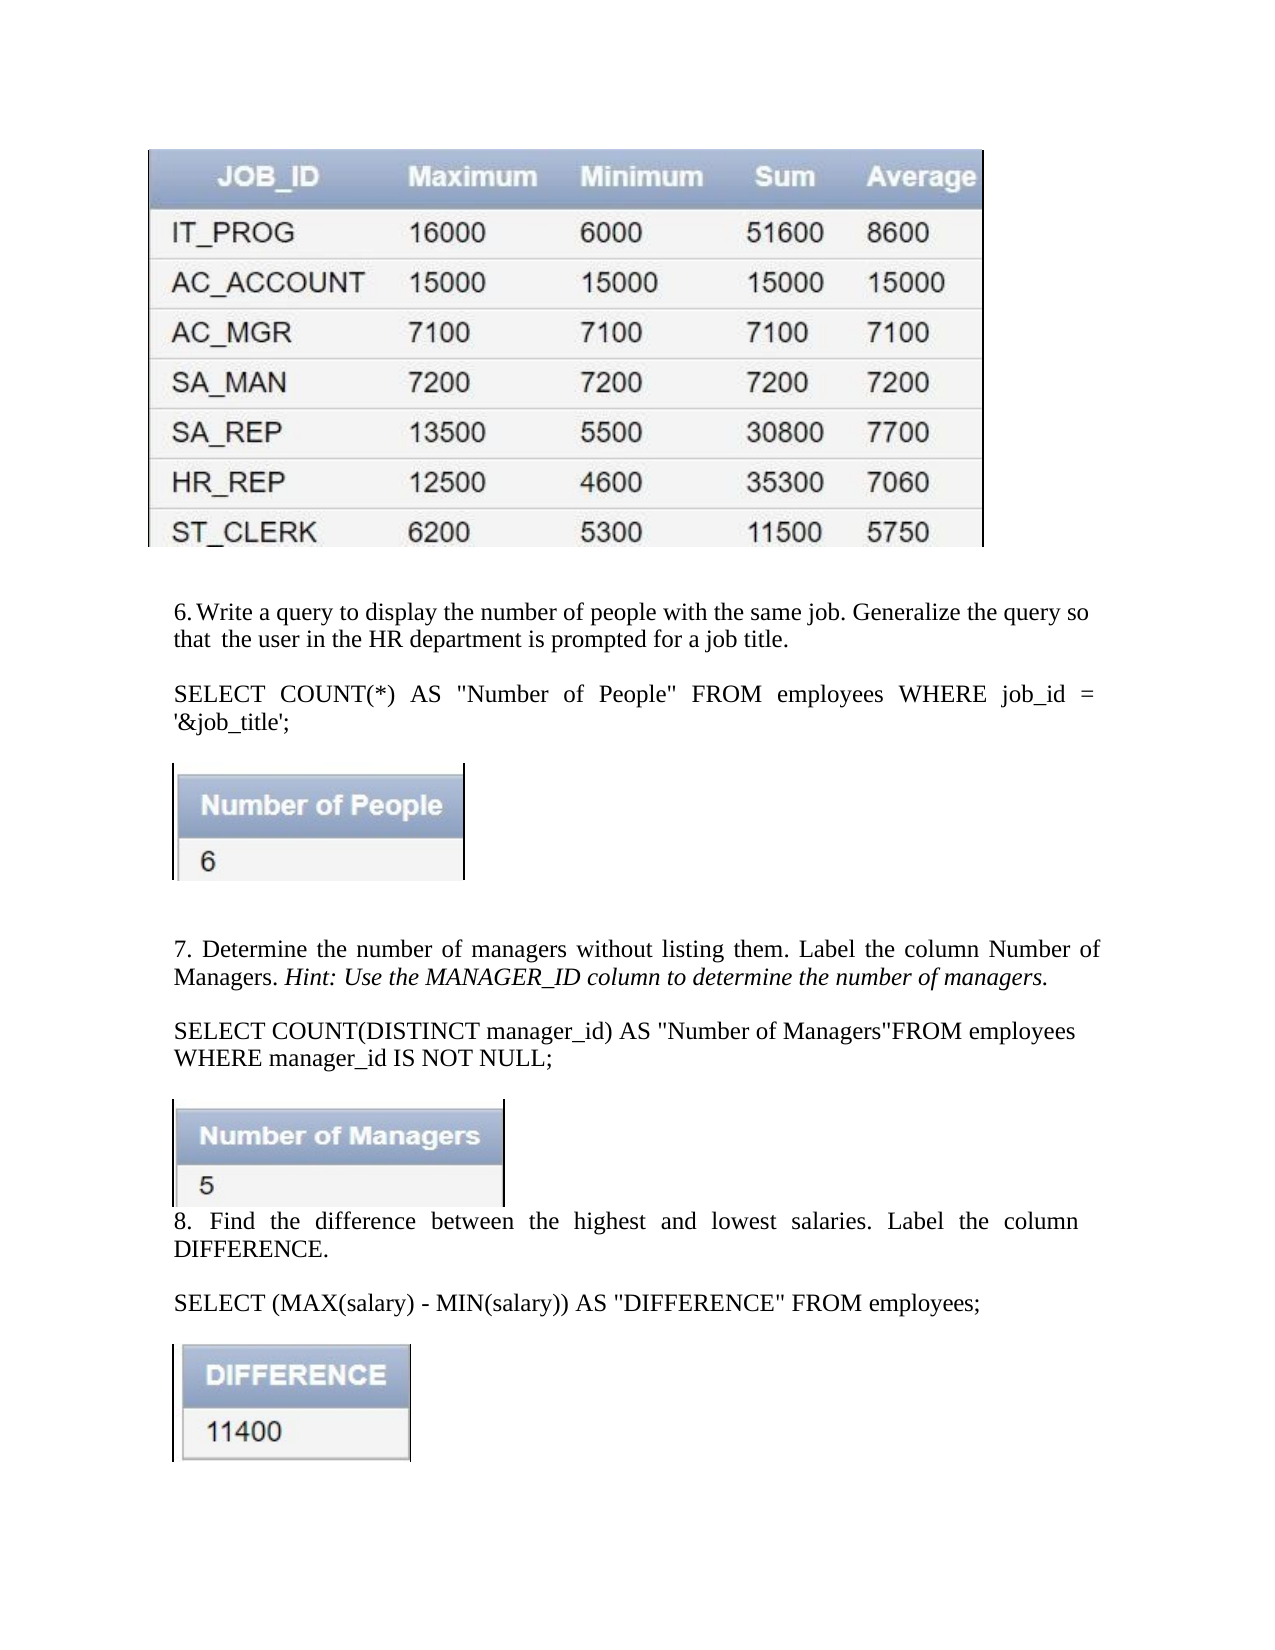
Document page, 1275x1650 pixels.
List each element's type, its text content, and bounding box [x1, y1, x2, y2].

text SELECT (MAX(salary) - MIN(salary)) AS "DIFFERENCE" FROM employees; [174, 1288, 1160, 1317]
list Find the difference between the highest and lowest salaries. Label the column DIFFERENCE. [173, 1096, 1105, 1262]
text SELECT COUNT(*) AS "Number of People" FROM employees WHERE job_id = '&job_title'; [173, 681, 1160, 735]
picture [173, 1343, 410, 1462]
list Write a query to display the number of people with the same job. Generalize the query so that the user in the HR department is prompted for a job title. [173, 599, 1105, 653]
picture [149, 149, 982, 547]
picture [173, 762, 463, 881]
list Determine the number of managers without listing them. Label the column Number of Managers. Hint: Use the MANAGER_ID column to determine the number of managers. [173, 936, 1105, 990]
text SELECT COUNT(DISTINCT manager_id) AS "Number of Managers"FROM employees WHERE manager_id IS NOT NULL; [174, 1017, 1125, 1072]
